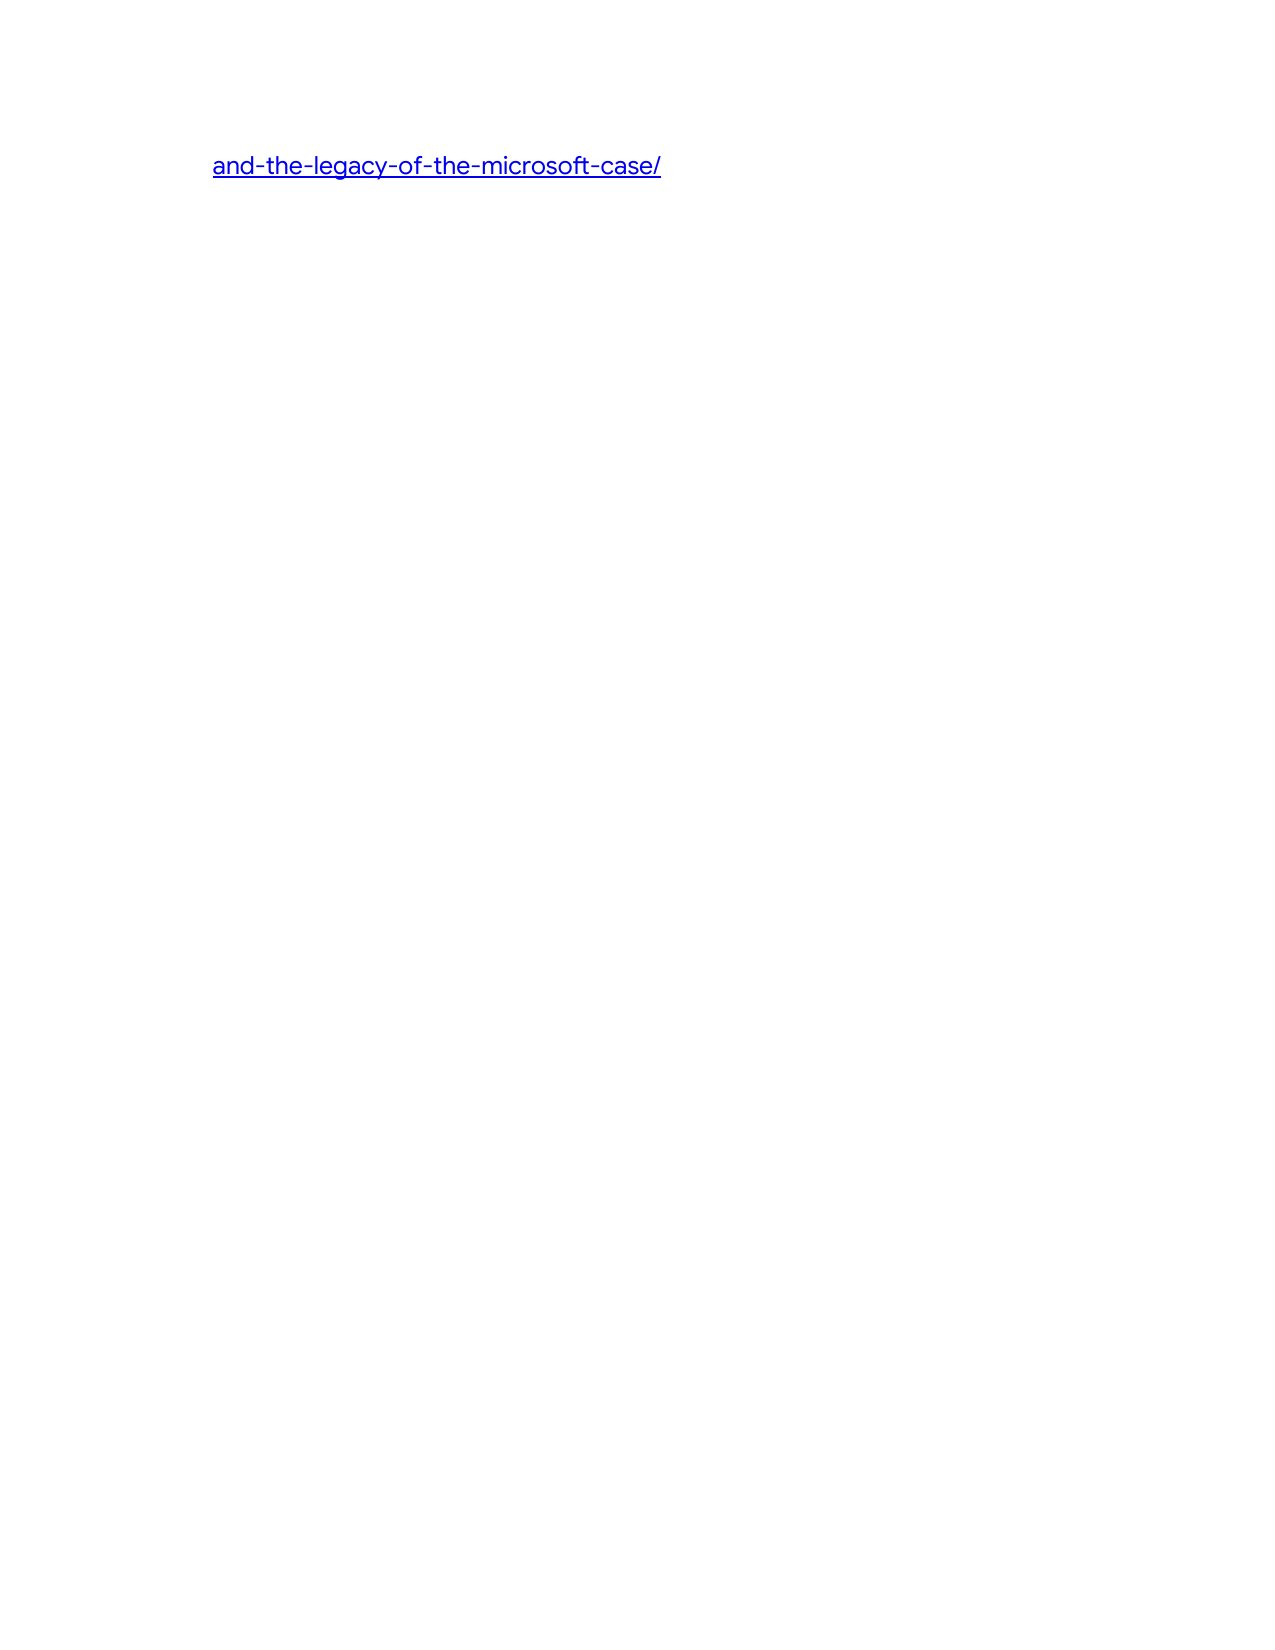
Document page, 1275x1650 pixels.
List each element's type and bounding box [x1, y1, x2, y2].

list [175, 150, 1125, 181]
